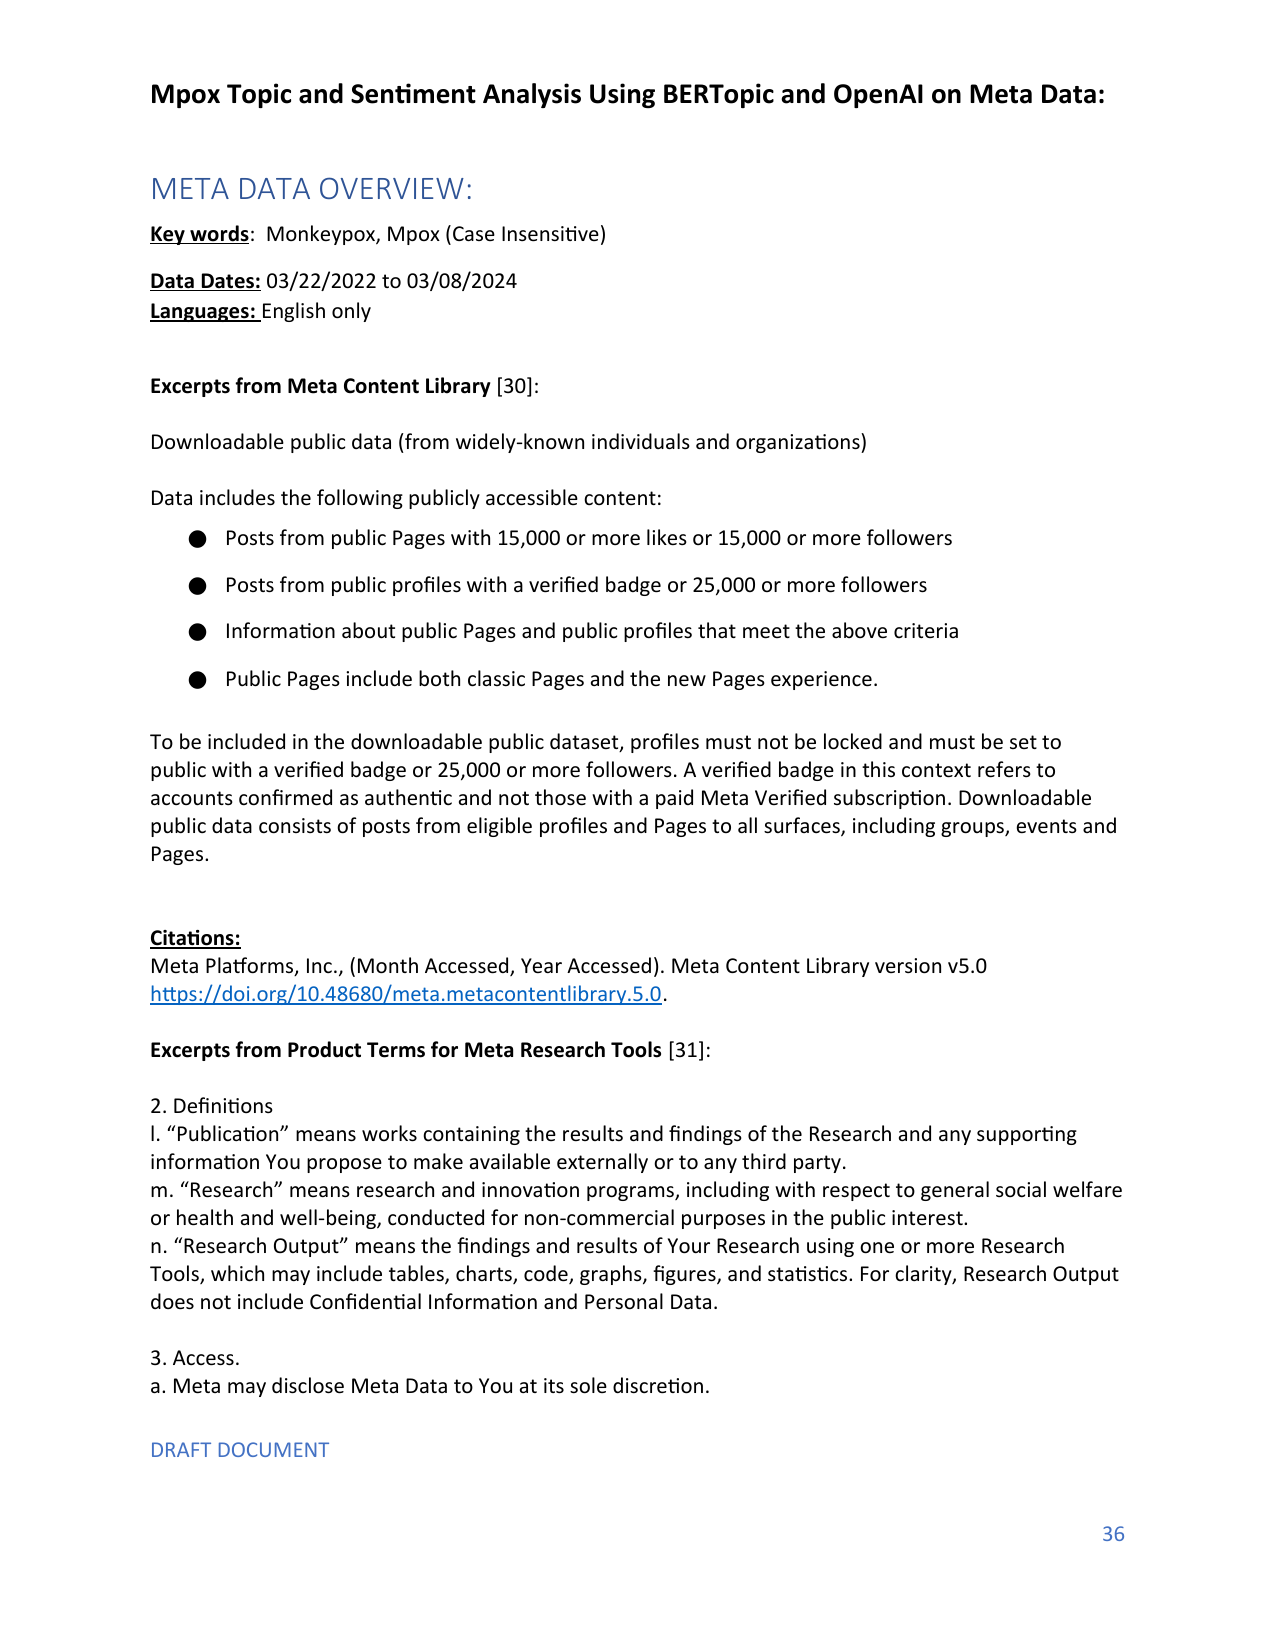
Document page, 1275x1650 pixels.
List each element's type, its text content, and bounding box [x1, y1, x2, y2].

text Data includes the following publicly accessible content: [150, 483, 1125, 511]
text Excerpts from Product Terms for Meta Research Tools [31]: [150, 1035, 1125, 1063]
list Information about public Pages and public profiles that meet the above criteria [187, 605, 1125, 652]
text n. “Research Output” means the findings and results of Your Research using one or more Research Tools, which may include tables, charts, code, graphs, figures, and statistics. For clarity, Research Output does not include Confidential Information and Personal Data. [150, 1231, 1125, 1315]
text a. Meta may disclose Meta Data to You at its sole discretion. [150, 1371, 1125, 1399]
text m. “Research” means research and innovation programs, including with respect to general social welfare or health and well-being, conducted for non-commercial purposes in the public interest. [150, 1175, 1125, 1231]
text 2. Definitions [150, 1091, 1125, 1119]
list Public Pages include both classic Pages and the new Pages experience. [187, 652, 1125, 699]
list Posts from public Pages with 15,000 or more likes or 15,000 or more followers [187, 511, 1125, 558]
text Excerpts from Meta Content Library [30]: Downloadable public data (from widely-known individuals and organizations) [150, 371, 1125, 455]
text Data Dates: 03/22/2022 to 03/08/2024 Languages: English only [150, 266, 1125, 324]
text Meta Platforms, Inc., (Month Accessed, Year Accessed). Meta Content Library version v5.0 https://doi.org/10.48680/meta.metacontentlibrary.5.0. [150, 951, 1125, 1007]
list Posts from public profiles with a verified badge or 25,000 or more followers [187, 558, 1125, 605]
text l. “Publication” means works containing the results and findings of the Research and any supporting information You propose to make available externally or to any third party. [150, 1119, 1125, 1175]
text 3. Access. [150, 1343, 1125, 1371]
text Citations: [150, 923, 1125, 951]
subtitle META DATA OVERVIEW: [150, 167, 1125, 207]
text Key words: Monkeypox, Mpox (Case Insensitive) [150, 219, 1125, 247]
text To be included in the downloadable public dataset, profiles must not be locked and must be set to public with a verified badge or 25,000 or more followers. A verified badge in this context refers to accounts confirmed as authentic and not those with a paid Meta Verified subscription. Downloadable public data consists of posts from eligible profiles and Pages to all surfaces, including groups, events and Pages. [150, 727, 1125, 867]
